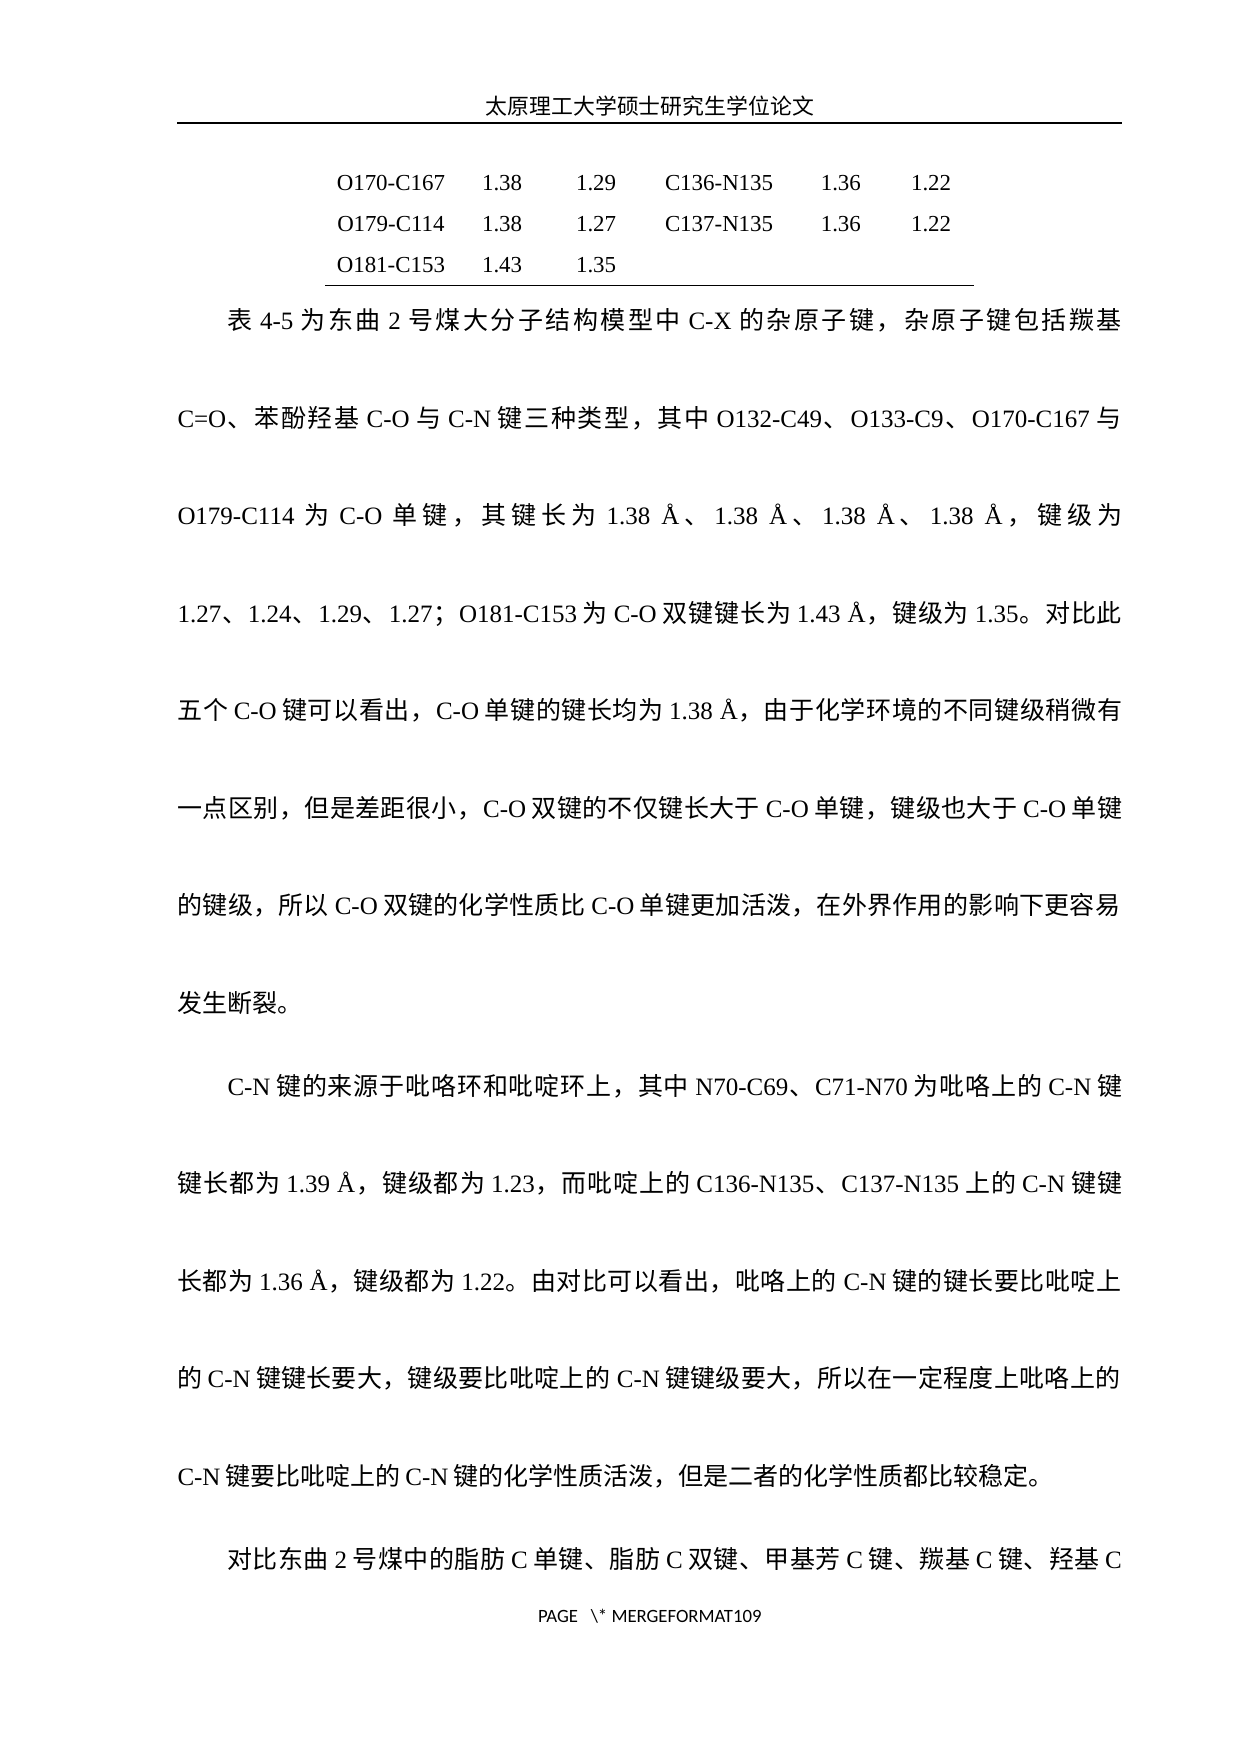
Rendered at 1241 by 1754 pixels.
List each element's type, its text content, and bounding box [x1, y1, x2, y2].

text C-N键的来源于吡咯环和吡啶环上，其中N70-C69、C71-N70为吡咯上的C-N键键长都为1.39 Å，键级都为1.23，而吡啶上的C136-N135、C137-N135上的C-N键键长都为1.36 Å，键级都为1.22。由对比可以看出，吡咯上的C-N键的键长要比吡啶上的C-N键键长要大，键级要比吡啶上的C-N键键级要大，所以在一定程度上吡咯上的C-N键要比吡啶上的C-N键的化学性质活泼，但是二者的化学性质都比较稳定。 [177, 1052, 1122, 1507]
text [177, 1525, 1122, 1590]
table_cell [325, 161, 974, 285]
text 表4-5为东曲2号煤大分子结构模型中C-X的杂原子键，杂原子键包括羰基C=O、苯酚羟基C-O与C-N键三种类型，其中O132-C49、O133-C9、O170-C167与O179-C114为C-O单键，其键长为1.38 Å、1.38 Å、1.38 Å、1.38 Å，键级为1.27、1.24、1.29、1.27；O181-C153为C-O双键键长为1.43 Å，键级为1.35。对比此五个C-O键可以看出，C-O单键的键长均为1.38 Å，由于化学环境的不同键级稍微有一点区别，但是差距很小，C-O双键的不仅键长大于C-O单键，键级也大于C-O单键的键级，所以C-O双键的化学性质比C-O单键更加活泼，在外界作用的影响下更容易发生断裂。 [177, 286, 1122, 1034]
